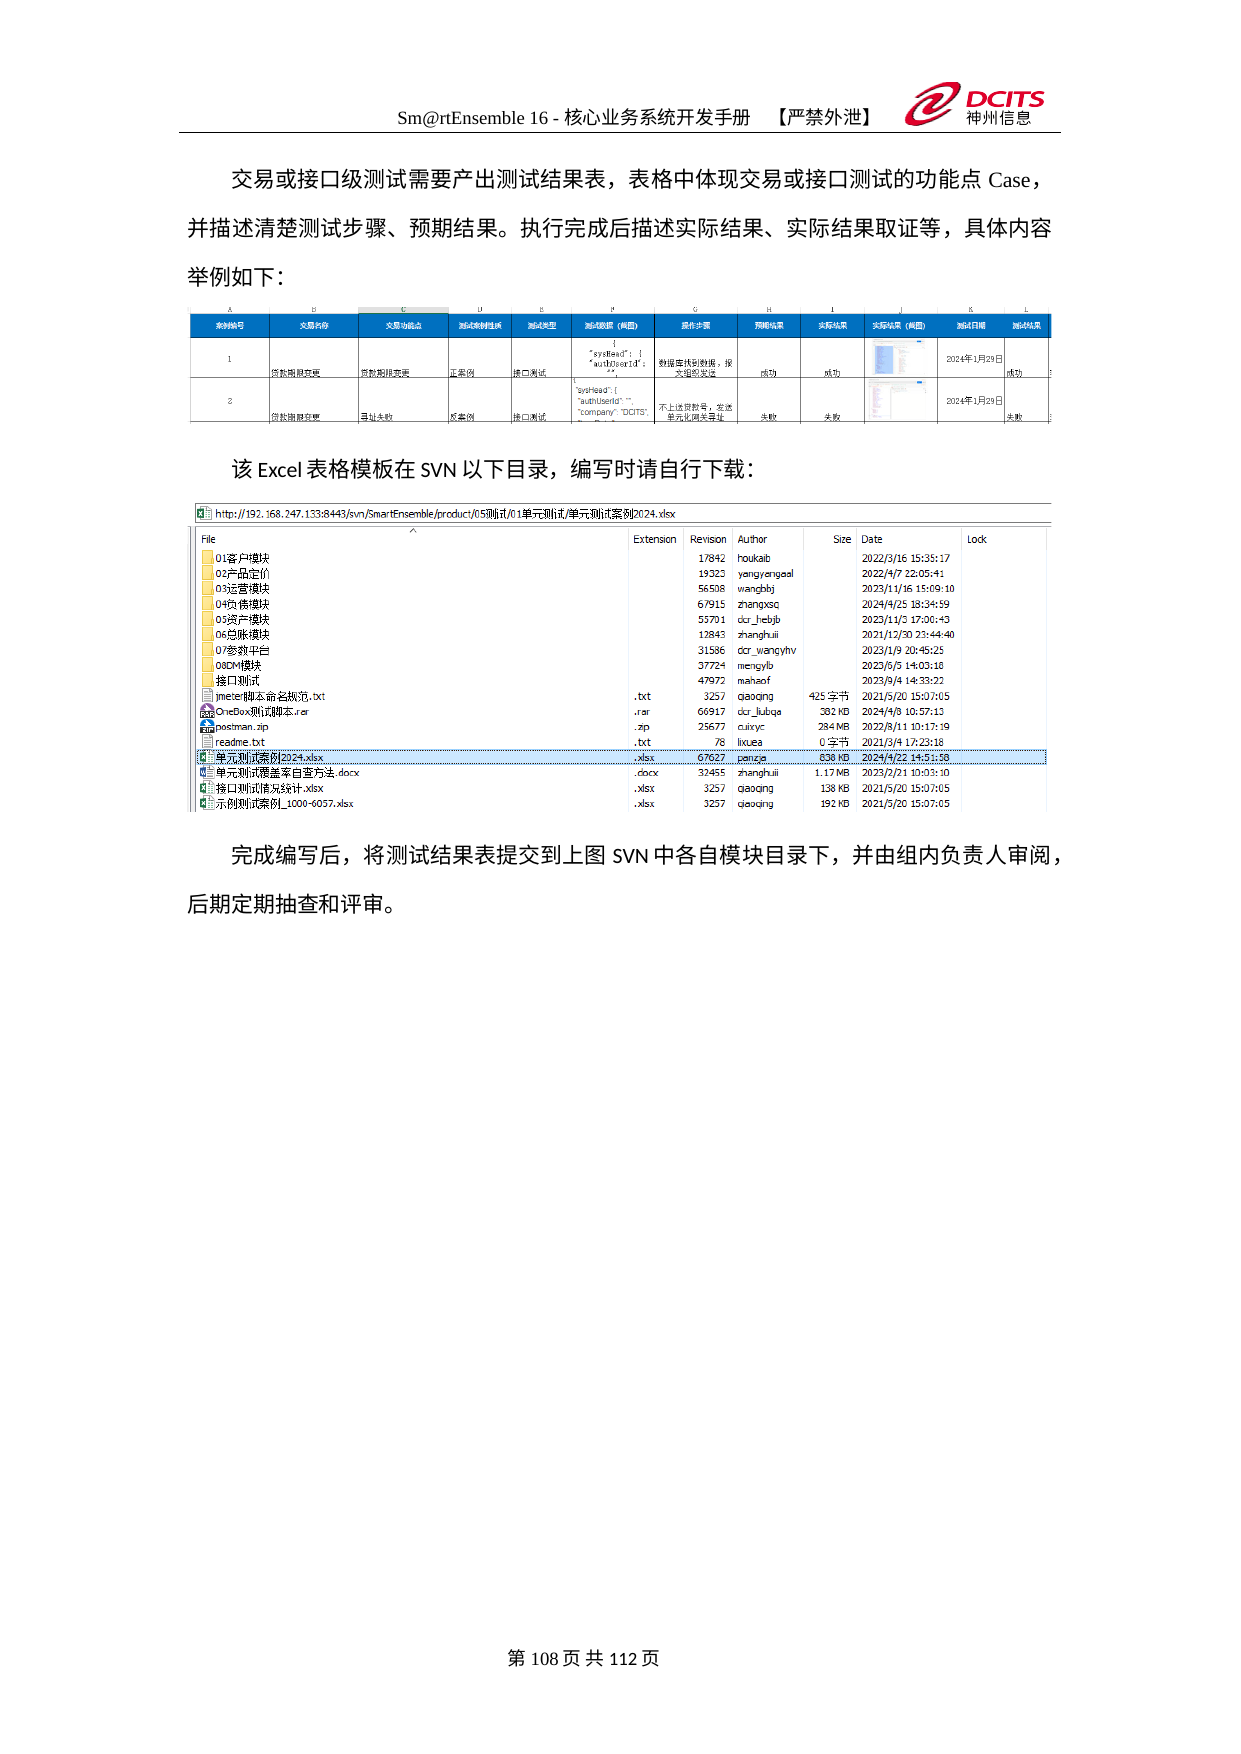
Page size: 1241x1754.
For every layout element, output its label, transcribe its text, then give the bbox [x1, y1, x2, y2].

picture [904, 82, 1045, 126]
text 该Excel表格模板在SVN以下目录，编写时请自行下载： [187, 451, 1053, 484]
picture [187, 307, 1052, 424]
text 交易或接口级测试需要产出测试结果表，表格中体现交易或接口测试的功能点Case，并描述清楚测试步骤、预期结果。执行完成后描述实际结果、实际结果取证等，具体内容举例如下： [187, 162, 1053, 292]
picture [187, 499, 1052, 812]
text 完成编写后，将测试结果表提交到上图SVN中各自模块目录下，并由组内负责人审阅，后期定期抽查和评审。 [187, 838, 1053, 919]
